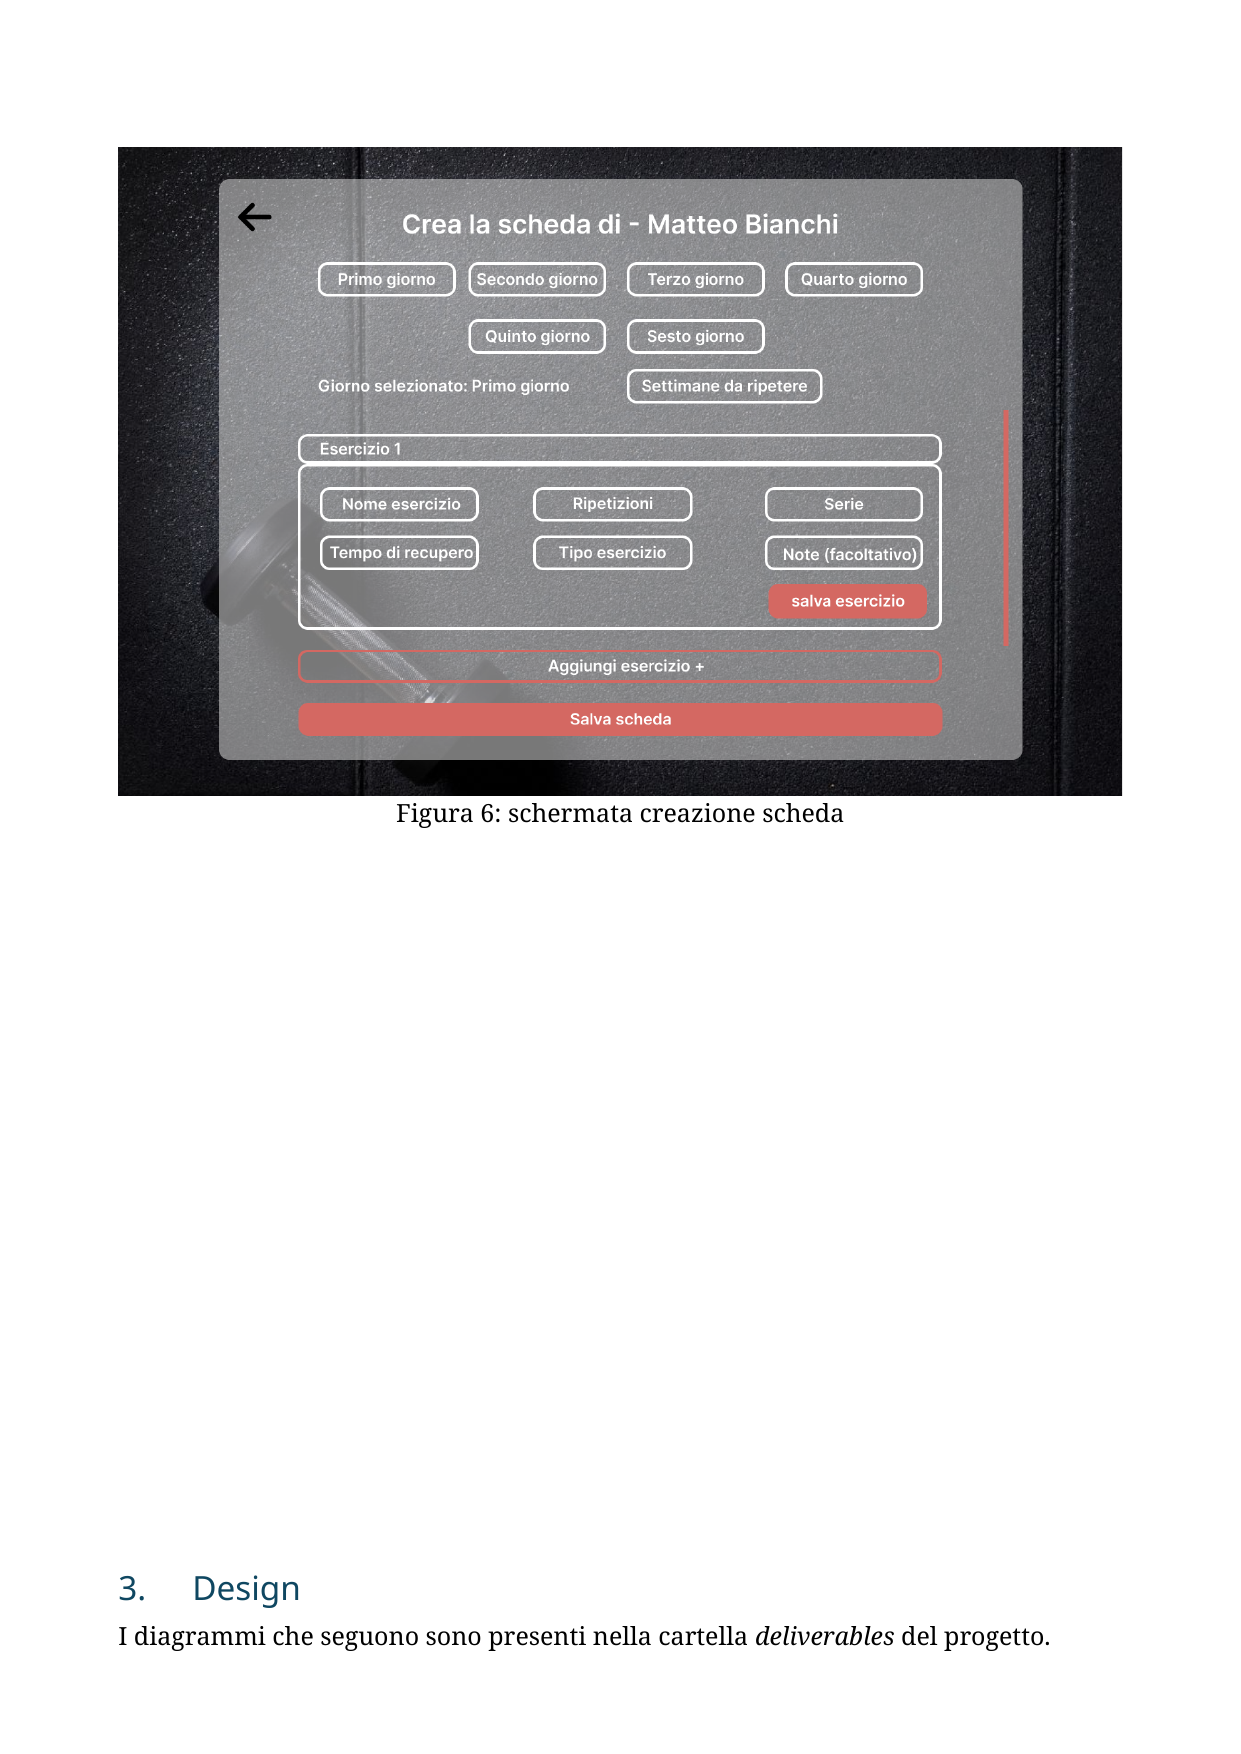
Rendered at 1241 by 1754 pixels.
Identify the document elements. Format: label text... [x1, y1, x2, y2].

list Figura 6: schermata creazione scheda [118, 796, 1122, 829]
list I diagrammi che seguono sono presenti nella cartella deliverables del progetto. [118, 1618, 1122, 1653]
subtitle Design [118, 1565, 1122, 1610]
picture [118, 147, 1123, 796]
